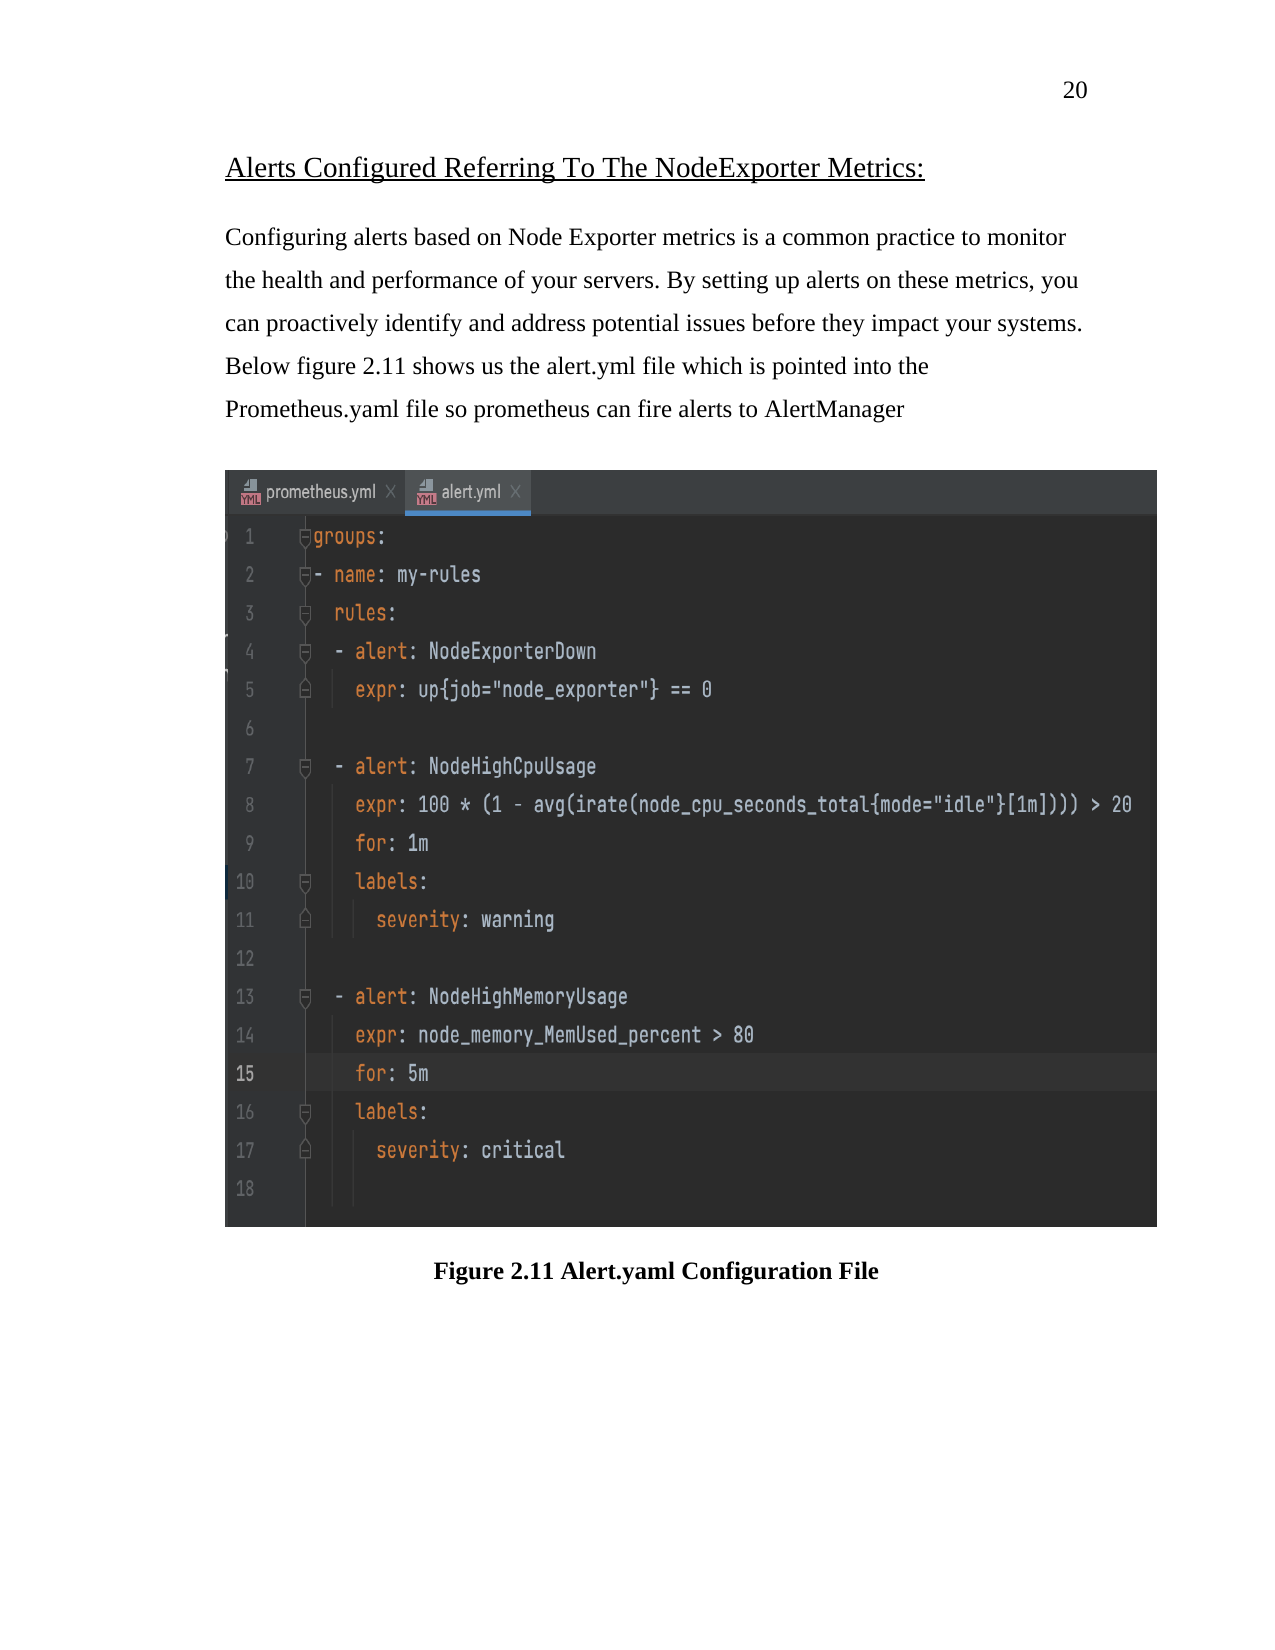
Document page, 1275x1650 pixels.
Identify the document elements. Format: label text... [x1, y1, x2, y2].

text Figure 2.11 Alert.yaml Configuration File [225, 1256, 1087, 1284]
picture [225, 470, 1157, 1227]
text Alerts Configured Referring To The NodeExporter Metrics: [225, 150, 1087, 183]
text Configuring alerts based on Node Exporter metrics is a common practice to monitor the health and performance of your servers. By setting up alerts on these metrics, you can proactively identify and address potential issues before they impact your systems. [225, 222, 1087, 337]
text Below figure 2.11 shows us the alert.yml file which is pointed into the Prometheus.yaml file so prometheus can fire alerts to AlertManager [225, 351, 1087, 423]
